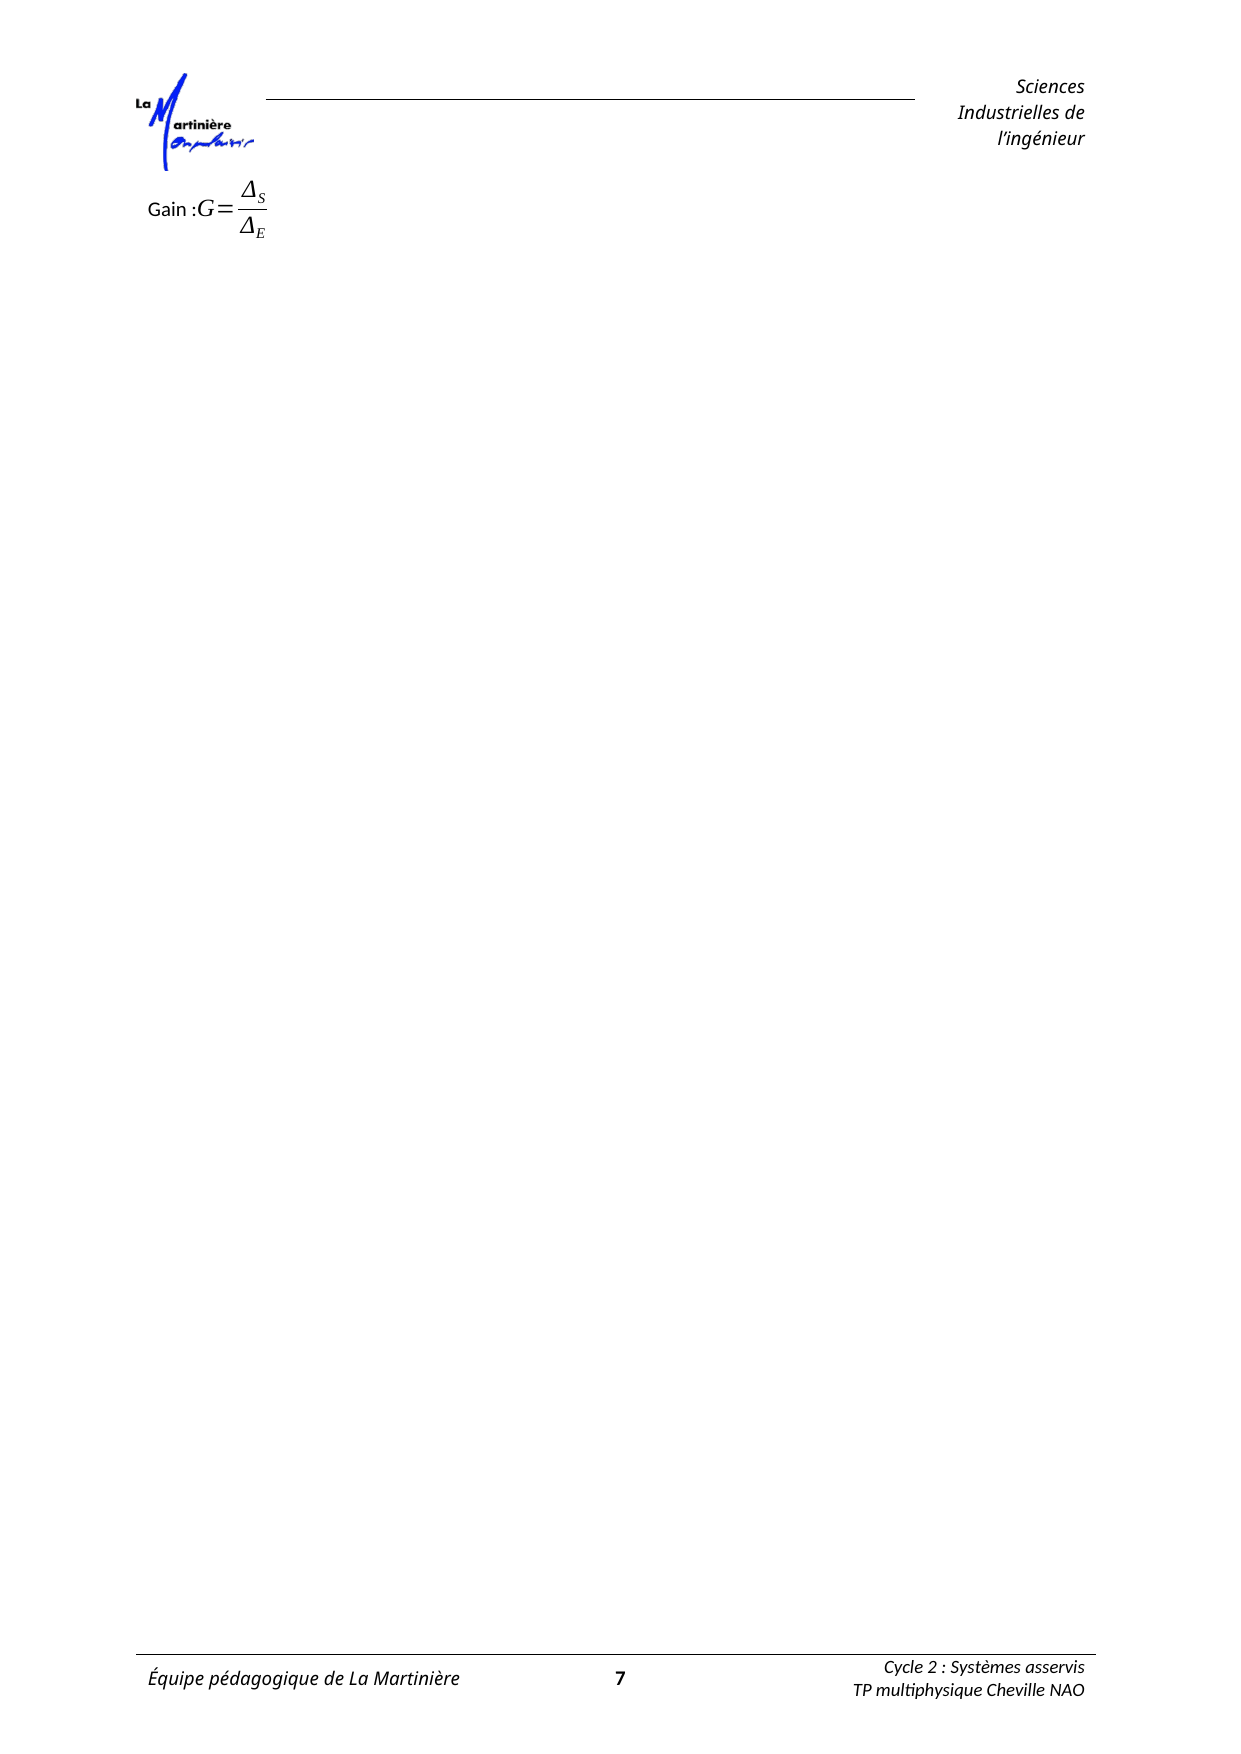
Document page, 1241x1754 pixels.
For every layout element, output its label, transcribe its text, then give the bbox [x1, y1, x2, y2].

text Gain : [148, 176, 1093, 242]
picture [136, 73, 254, 171]
